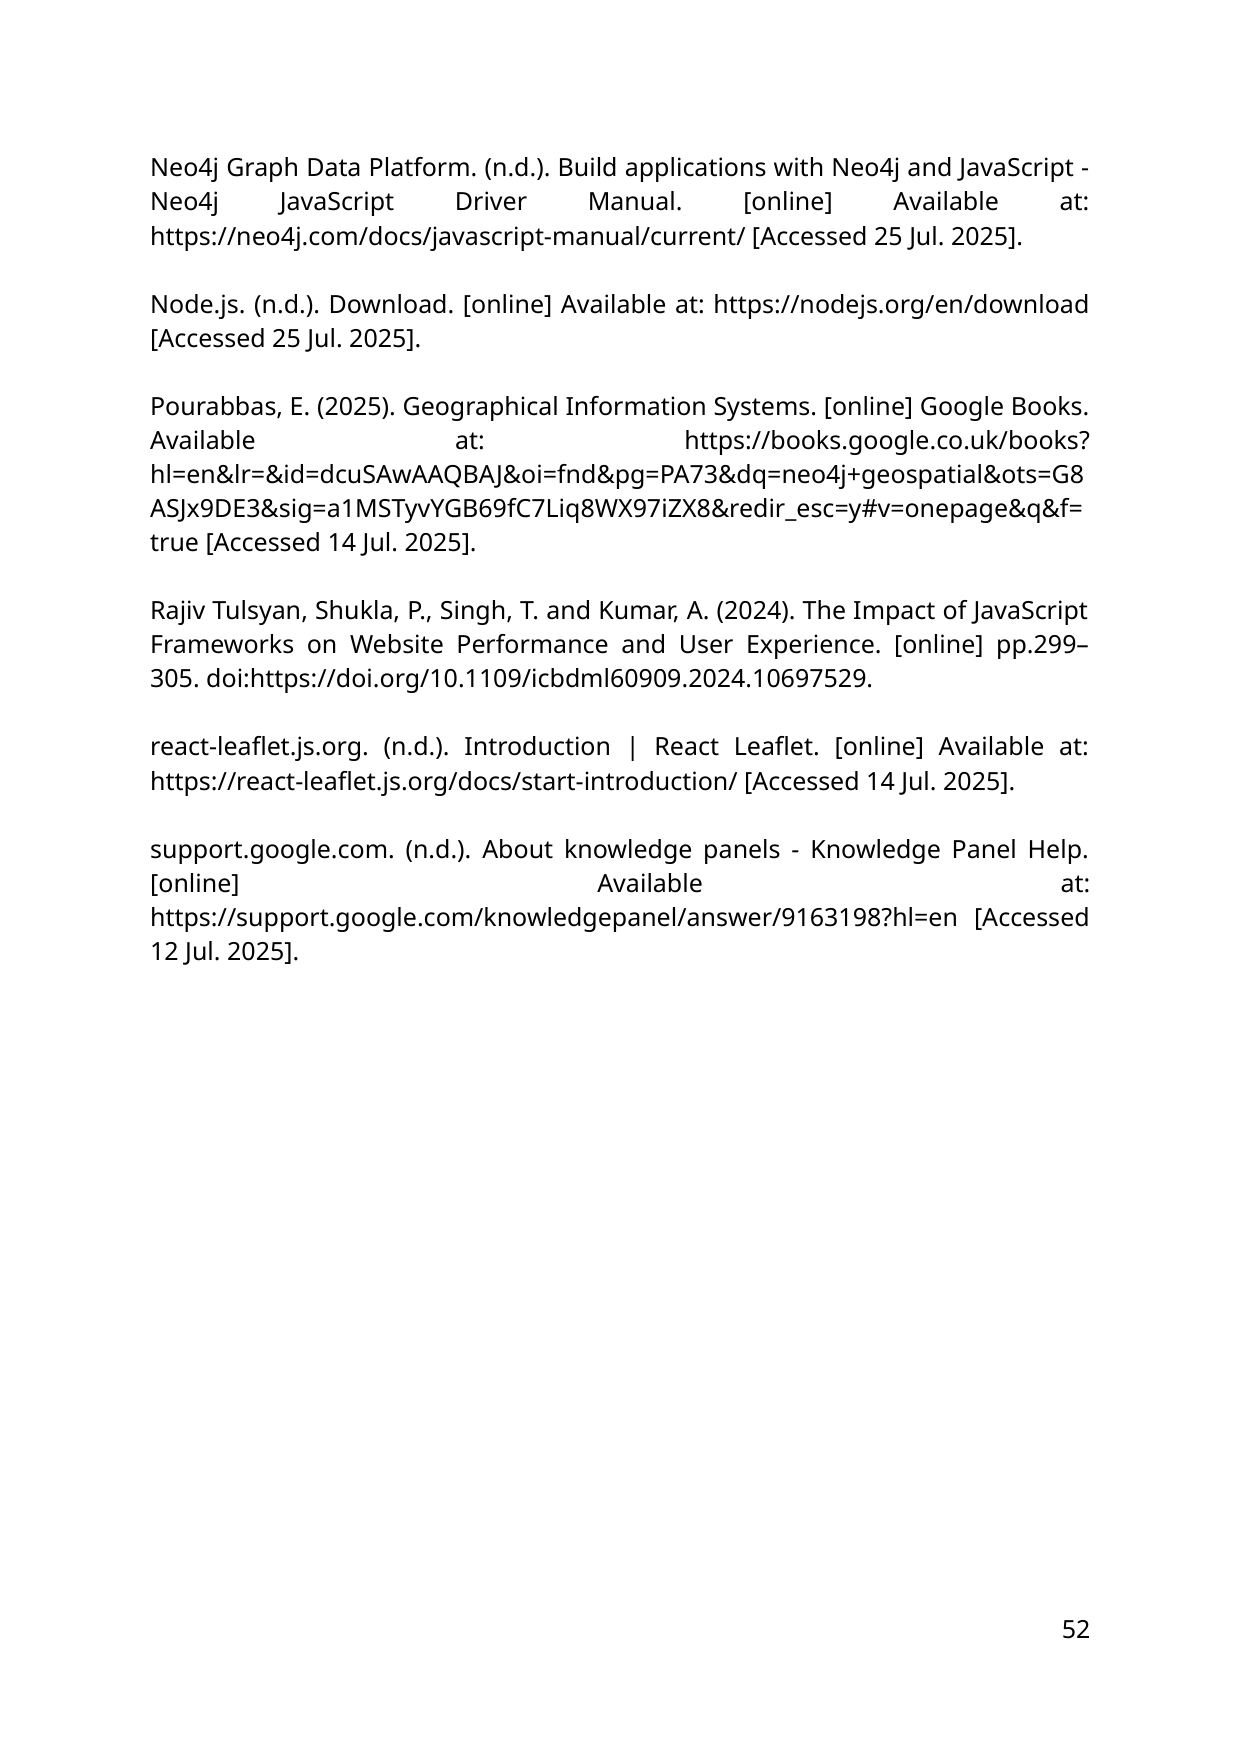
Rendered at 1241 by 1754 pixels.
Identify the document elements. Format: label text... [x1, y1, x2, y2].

text support.google.com. (n.d.). About knowledge panels - Knowledge Panel Help. [online] Available at: https://support.google.com/knowledgepanel/answer/9163198?hl=en [Accessed 12 Jul. 2025]. [150, 831, 1090, 967]
text Rajiv Tulsyan, Shukla, P., Singh, T. and Kumar, A. (2024). The Impact of JavaScript Frameworks on Website Performance and User Experience. [online] pp.299–305. doi:https://doi.org/10.1109/icbdml60909.2024.10697529. [150, 593, 1090, 695]
text Pourabbas, E. (2025). Geographical Information Systems. [online] Google Books. Available at: https://books.google.co.uk/books?hl=en&lr=&id=dcuSAwAAQBAJ&oi=fnd&pg=PA73&dq=neo4j+geospatial&ots=G8ASJx9DE3&sig=a1MSTyvYGB69fC7Liq8WX97iZX8&redir_esc=y#v=onepage&q&f=true [Accessed 14 Jul. 2025]. [150, 388, 1090, 559]
text Node.js. (n.d.). Download. [online] Available at: https://nodejs.org/en/download [Accessed 25 Jul. 2025]. [150, 286, 1090, 354]
text react-leaflet.js.org. (n.d.). Introduction | React Leaflet. [online] Available at: https://react-leaflet.js.org/docs/start-introduction/ [Accessed 14 Jul. 2025]. [150, 729, 1090, 797]
text Neo4j Graph Data Platform. (n.d.). Build applications with Neo4j and JavaScript - Neo4j JavaScript Driver Manual. [online] Available at: https://neo4j.com/docs/javascript-manual/current/ [Accessed 25 Jul. 2025]. [150, 150, 1090, 252]
